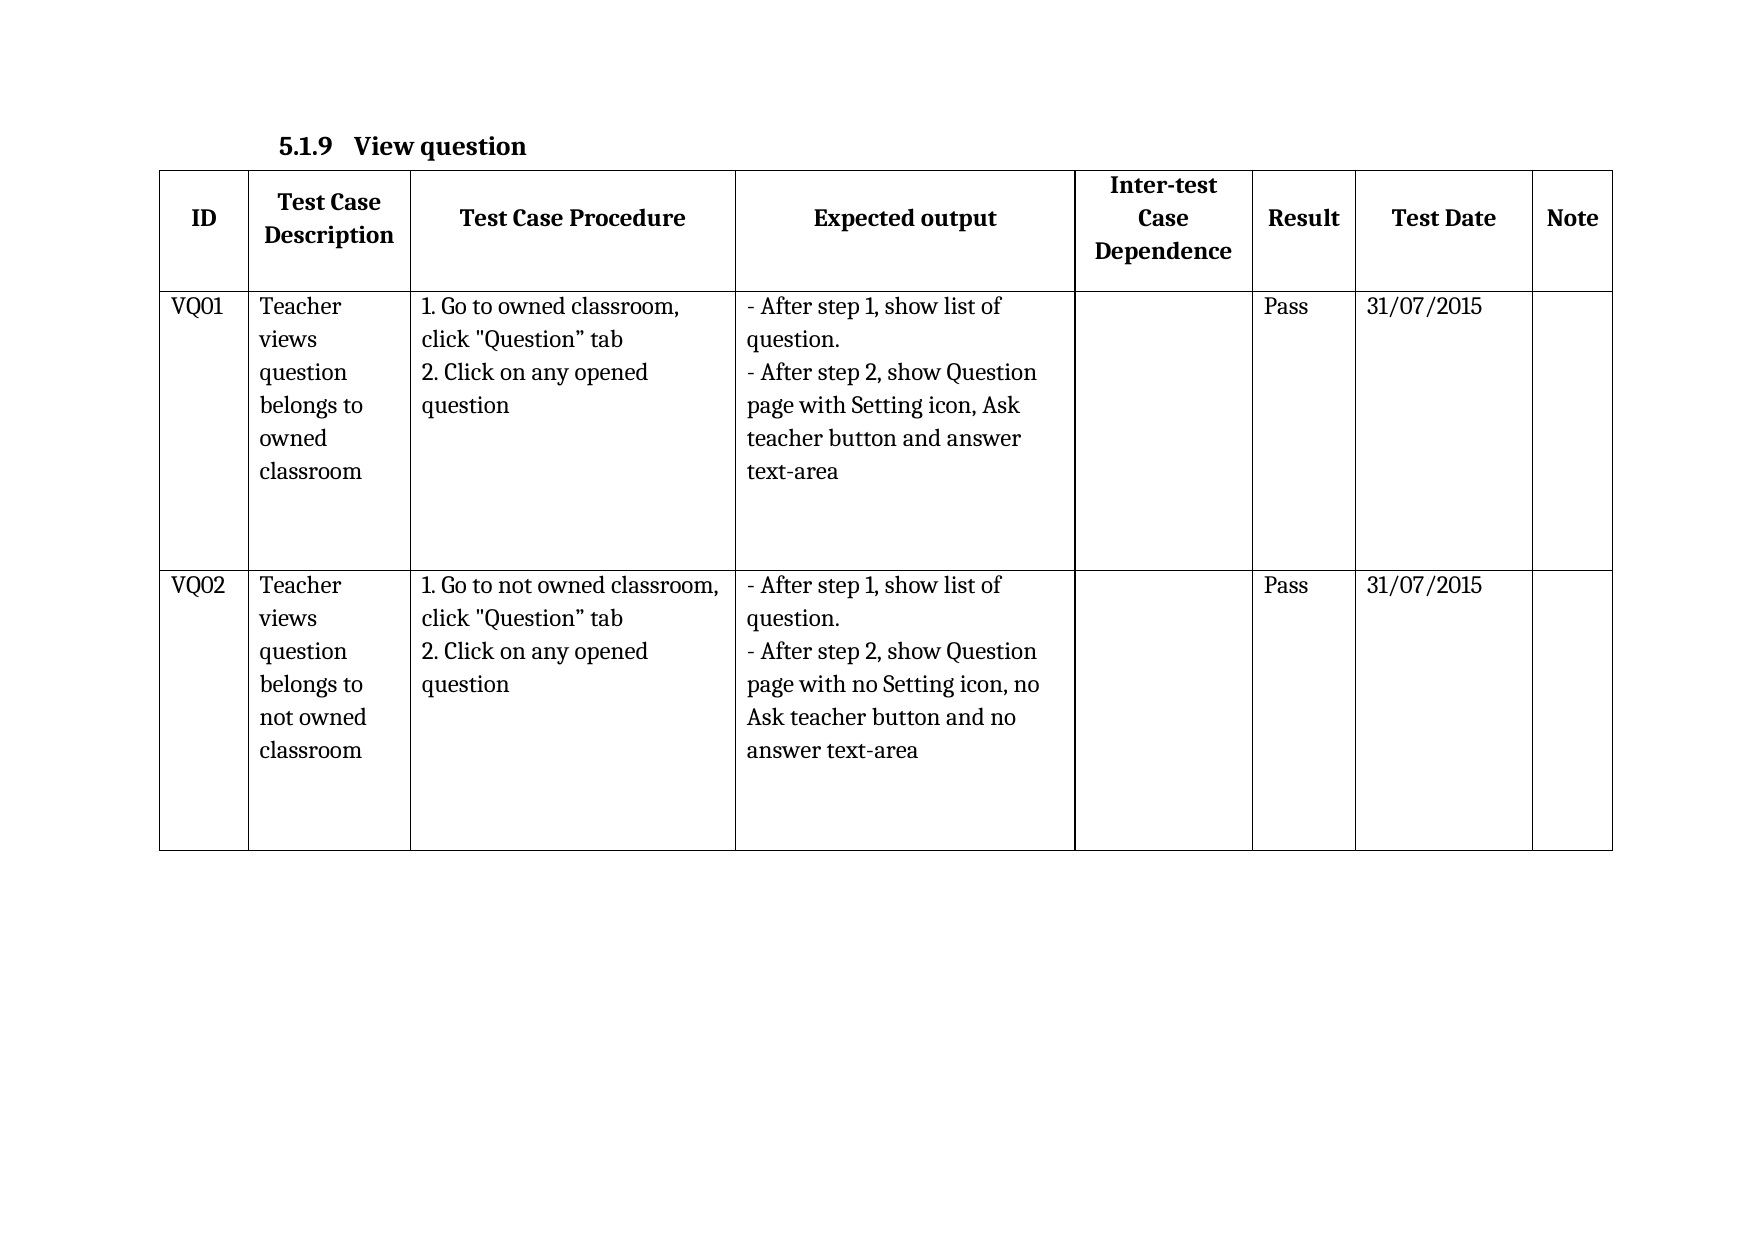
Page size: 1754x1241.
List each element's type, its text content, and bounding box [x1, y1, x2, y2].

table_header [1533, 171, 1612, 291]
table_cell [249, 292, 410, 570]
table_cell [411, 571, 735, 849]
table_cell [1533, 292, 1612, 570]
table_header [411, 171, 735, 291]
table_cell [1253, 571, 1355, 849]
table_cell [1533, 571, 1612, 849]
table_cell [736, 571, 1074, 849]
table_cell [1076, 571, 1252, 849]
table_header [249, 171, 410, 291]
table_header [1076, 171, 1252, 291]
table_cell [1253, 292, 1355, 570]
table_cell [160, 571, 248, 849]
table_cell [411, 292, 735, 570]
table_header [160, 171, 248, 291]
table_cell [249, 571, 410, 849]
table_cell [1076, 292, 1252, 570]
subtitle View question [279, 131, 1606, 162]
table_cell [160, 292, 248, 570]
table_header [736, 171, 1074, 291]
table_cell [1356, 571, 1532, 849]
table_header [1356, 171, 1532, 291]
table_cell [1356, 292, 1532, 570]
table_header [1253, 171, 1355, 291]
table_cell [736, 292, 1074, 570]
